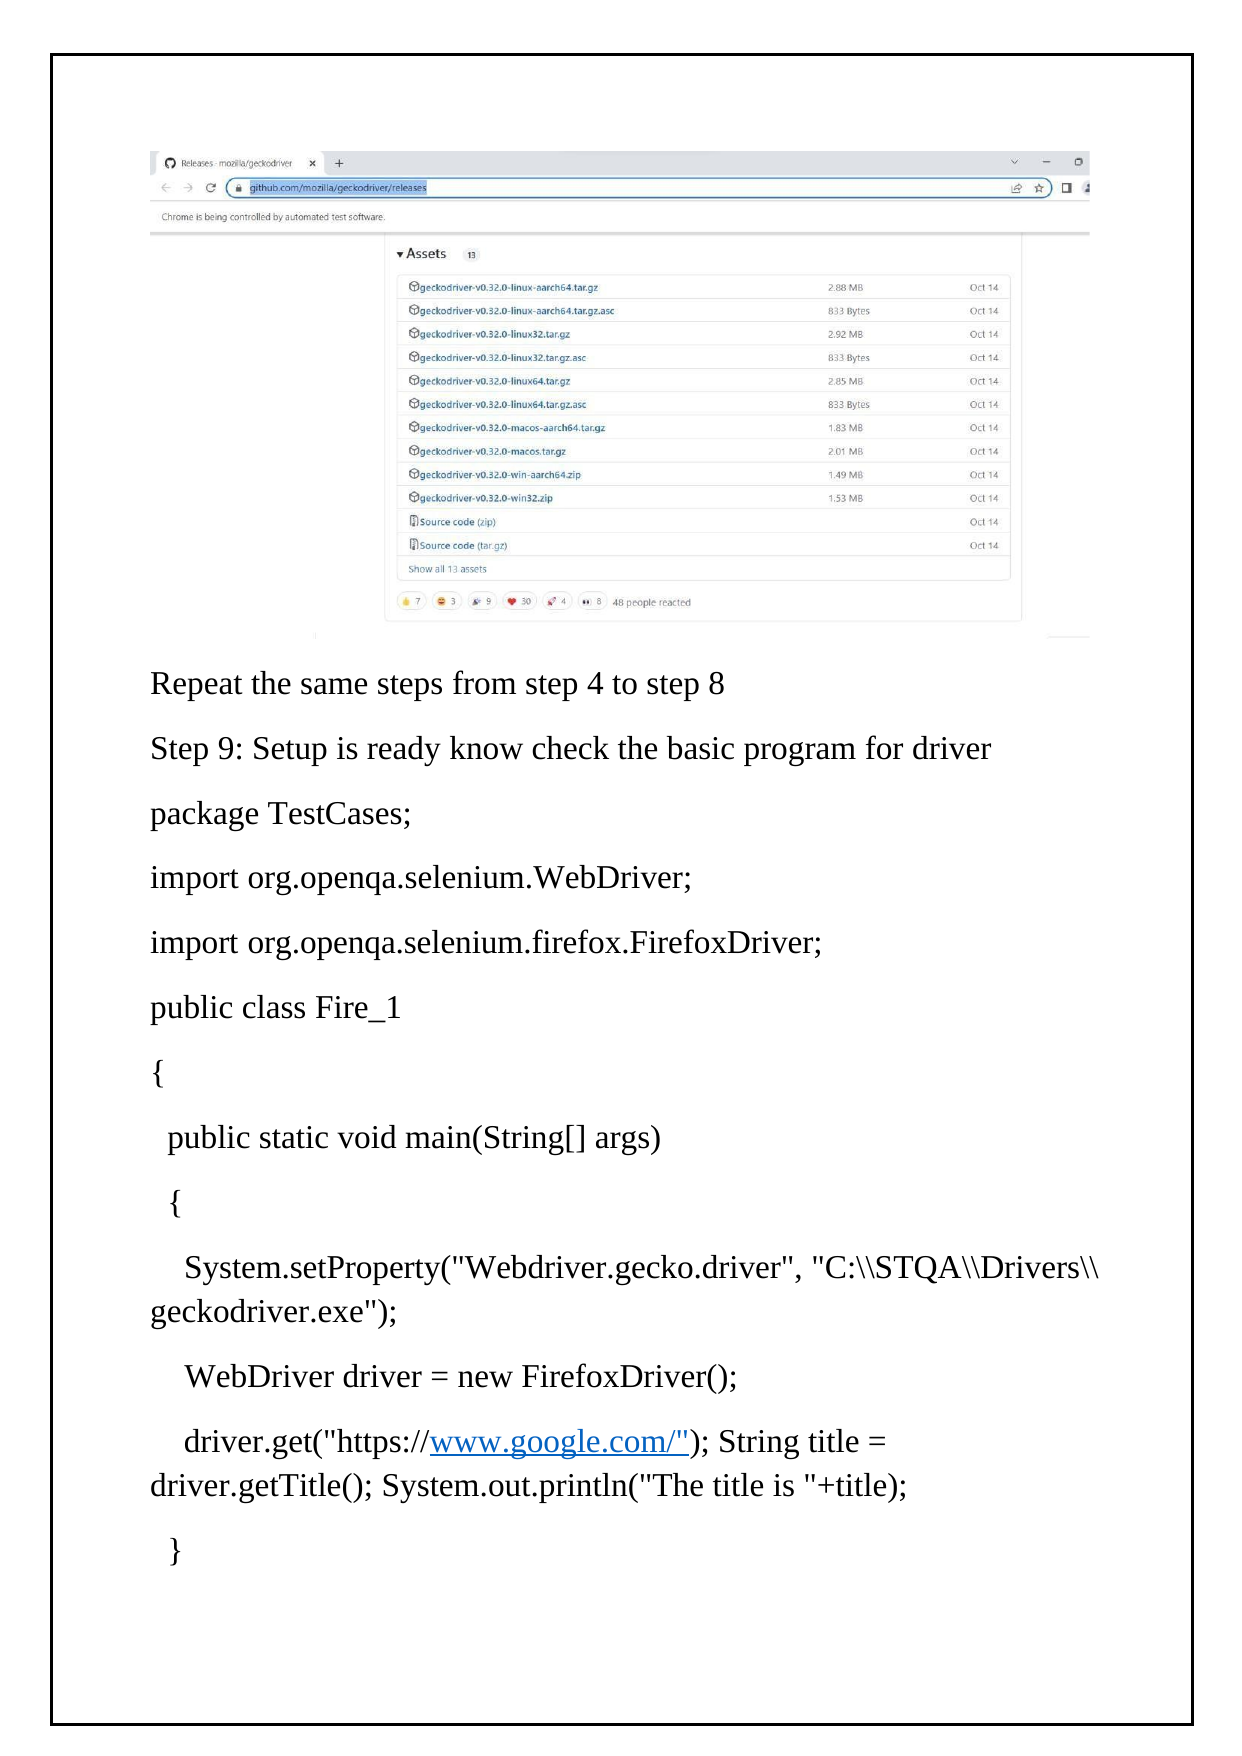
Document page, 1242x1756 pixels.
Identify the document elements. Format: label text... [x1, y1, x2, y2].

text { [167, 1182, 1191, 1221]
text import org.openqa.selenium.firefox.FirefoxDriver; public class Fire_1 [150, 922, 847, 1026]
text } [167, 1530, 1191, 1568]
text System.setProperty("Webdriver.gecko.driver", "C:\\STQA\\Drivers\\geckodriver.exe"); [150, 1247, 1191, 1330]
picture [150, 151, 1090, 639]
text Repeat the same steps from step 4 to step 8 [150, 663, 1191, 701]
text public static void main(String[] args) [167, 1117, 1191, 1156]
text WebDriver driver = new FirefoxDriver(); [184, 1356, 1191, 1394]
text Step 9: Setup is ready know check the basic program for driver package TestCases; [150, 728, 1088, 831]
text driver.get("https://www.google.com/"); String title = driver.getTitle(); System.out.println("The title is "+title); [150, 1421, 1088, 1503]
text { [150, 1053, 1191, 1091]
text import org.openqa.selenium.WebDriver; [150, 858, 1191, 896]
